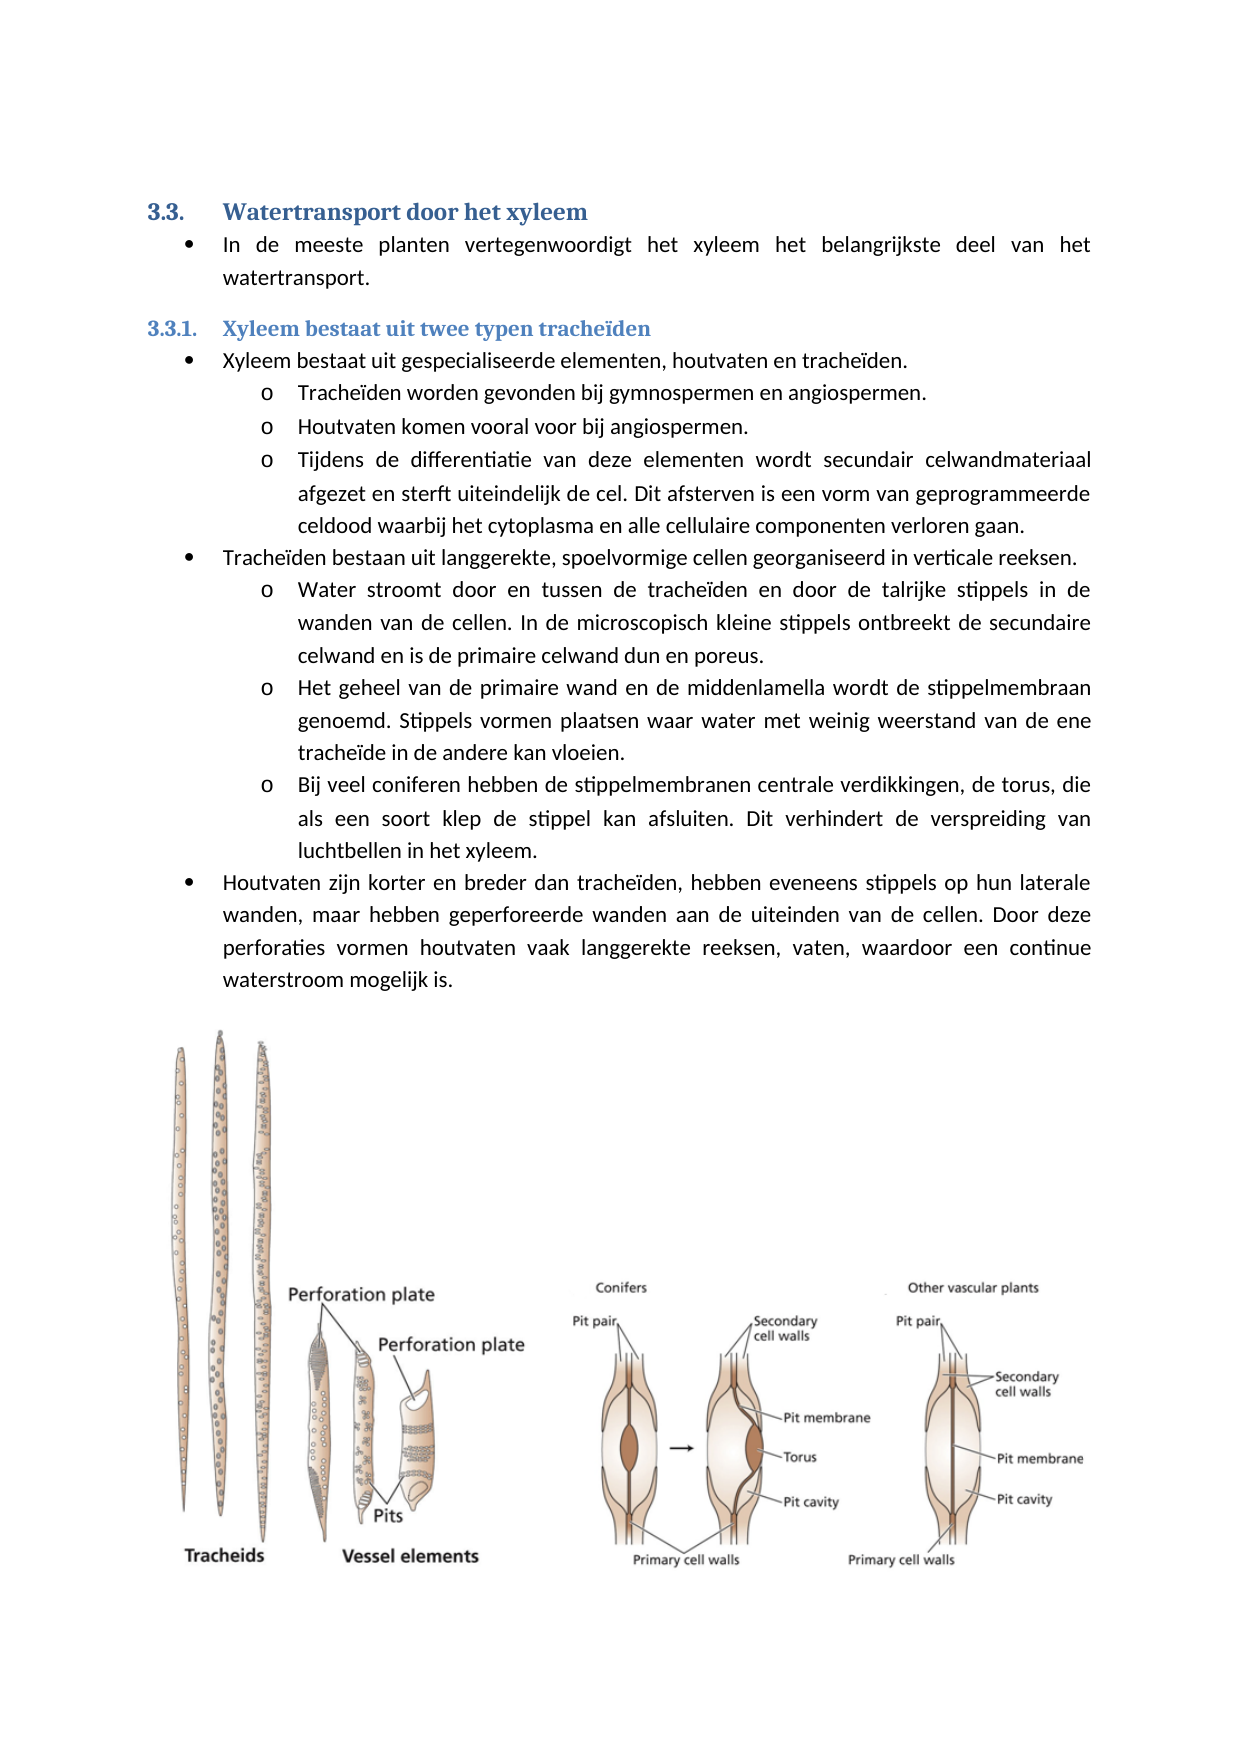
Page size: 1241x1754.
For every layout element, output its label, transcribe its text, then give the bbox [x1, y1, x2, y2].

list Houtvaten komen vooral voor bij angiospermen. [260, 412, 1093, 441]
list Xyleem bestaat uit gespecialiseerde elementen, houtvaten en tracheïden. [185, 346, 1093, 374]
list Bij veel coniferen hebben de stippelmembranen centrale verdikkingen, de torus, die als een soort klep de stippel kan afsluiten. Dit verhindert de verspreiding van luchtbellen in het xyleem. [260, 771, 1093, 864]
list In de meeste planten vertegenwoordigt het xyleem het belangrijkste deel van het watertransport. [185, 231, 1093, 291]
list Tracheïden bestaan uit langgerekte, spoelvormige cellen georganiseerd in verticale reeksen. [185, 543, 1093, 571]
list Het geheel van de primaire wand en de middenlamella wordt de stippelmembraan genoemd. Stippels vormen plaatsen waar water met weinig weerstand van de ene tracheïde in de andere kan vloeien. [260, 673, 1093, 766]
subtitle Xyleem bestaat uit twee typen tracheïden [148, 316, 1093, 342]
subtitle Watertransport door het xyleem [148, 198, 1093, 226]
list Houtvaten zijn korter en breder dan tracheïden, hebben eveneens stippels op hun laterale wanden, maar hebben geperforeerde wanden aan de uiteinden van de cellen. Door deze perforaties vormen houtvaten vaak langgerekte reeksen, vaten, waardoor een continue waterstroom mogelijk is. [185, 868, 1093, 993]
picture [147, 1017, 1093, 1582]
list Tracheïden worden gevonden bij gymnospermen en angiospermen. [260, 378, 1093, 407]
list Water stroomt door en tussen de tracheïden en door de talrijke stippels in de wanden van de cellen. In de microscopisch kleine stippels ontbreekt de secundaire celwand en is de primaire celwand dun en poreus. [260, 575, 1093, 669]
list Tijdens de differentiatie van deze elementen wordt secundair celwandmateriaal afgezet en sterft uiteindelijk de cel. Dit afsterven is een vorm van geprogrammeerde celdood waarbij het cytoplasma en alle cellulaire componenten verloren gaan. [260, 445, 1093, 539]
